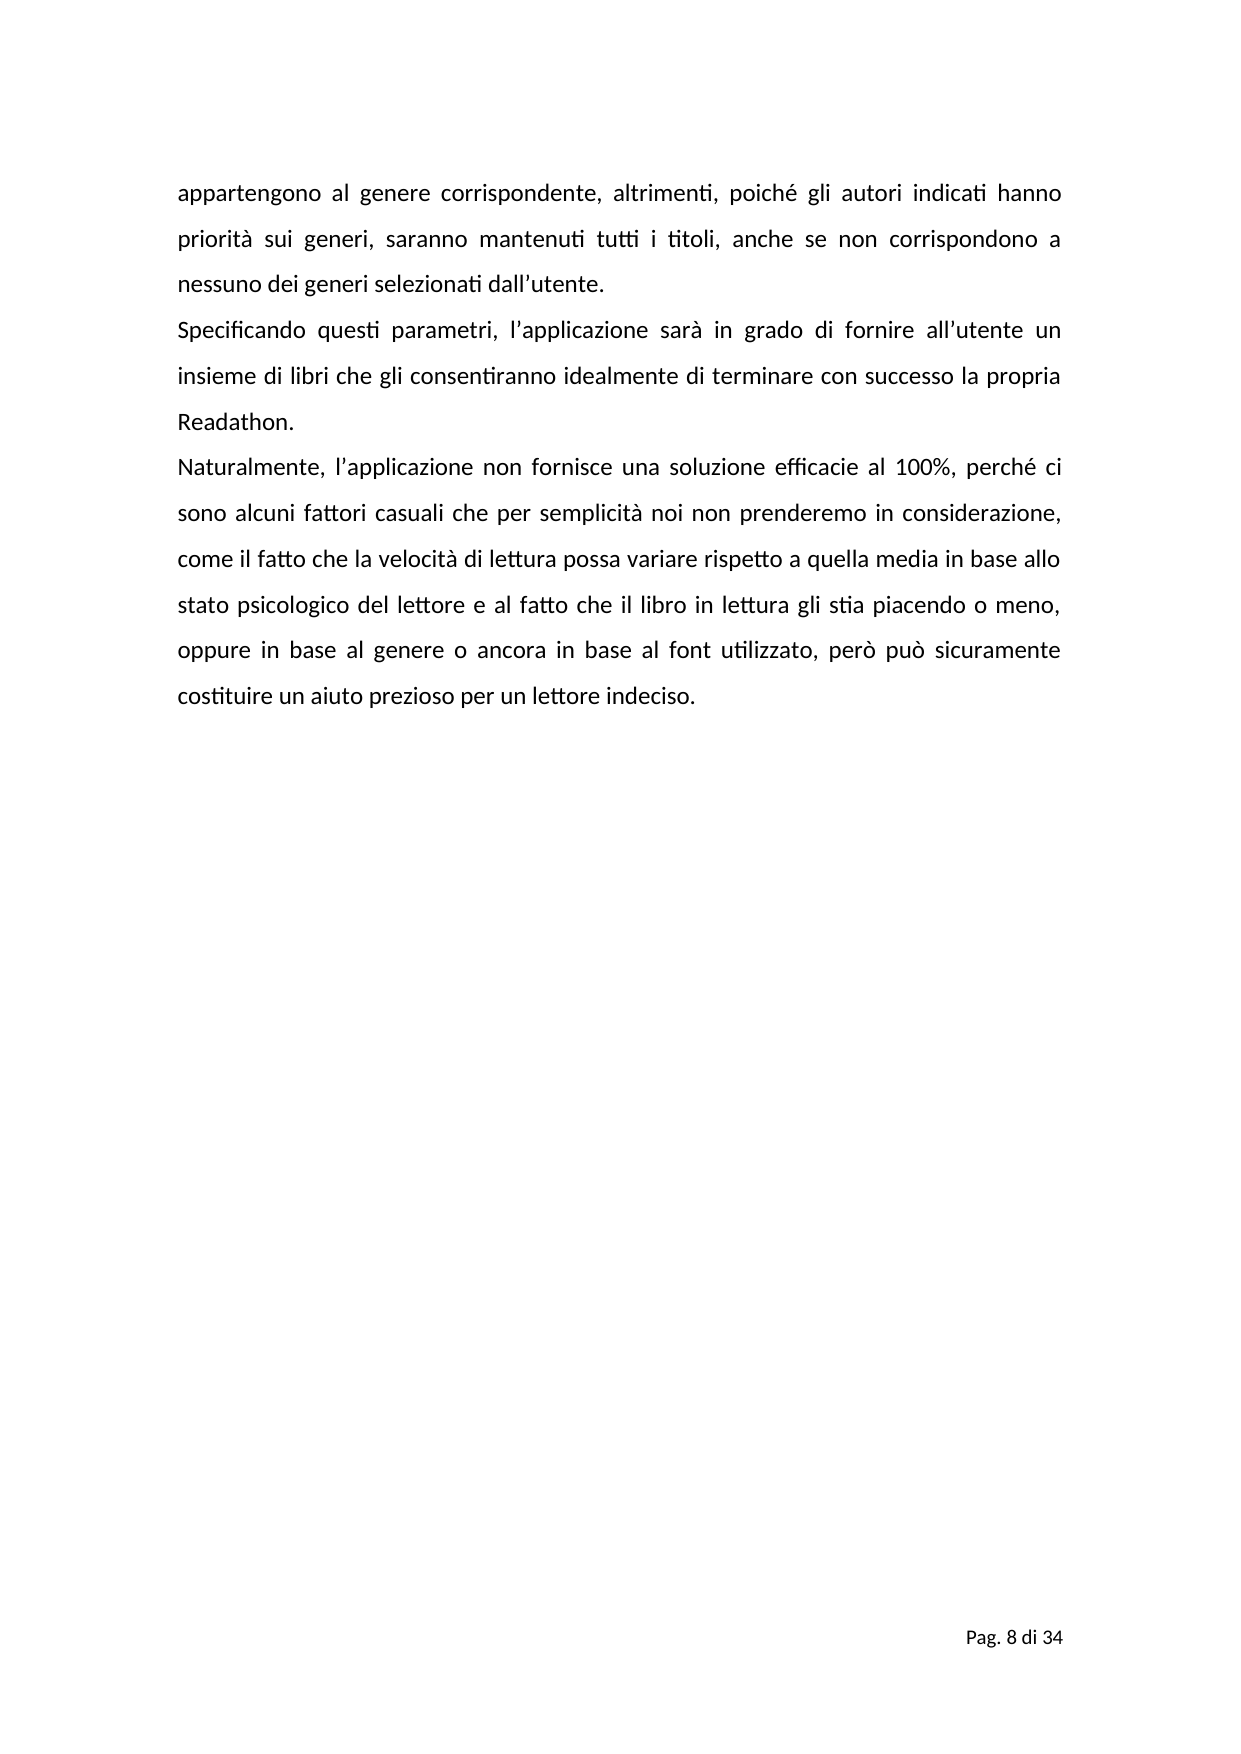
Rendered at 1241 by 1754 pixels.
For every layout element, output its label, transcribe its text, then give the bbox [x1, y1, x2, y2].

text Specificando questi parametri, l’applicazione sarà in grado di fornire all’utente un insieme di libri che gli consentiranno idealmente di terminare con successo la propria Readathon. [177, 314, 1063, 436]
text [177, 177, 1063, 299]
text Naturalmente, l’applicazione non fornisce una soluzione efficacie al 100%, perché ci sono alcuni fattori casuali che per semplicità noi non prenderemo in considerazione, come il fatto che la velocità di lettura possa variare rispetto a quella media in base allo stato psicologico del lettore e al fatto che il libro in lettura gli stia piacendo o meno, oppure in base al genere o ancora in base al font utilizzato, però può sicuramente costituire un aiuto prezioso per un lettore indeciso. [177, 452, 1063, 711]
